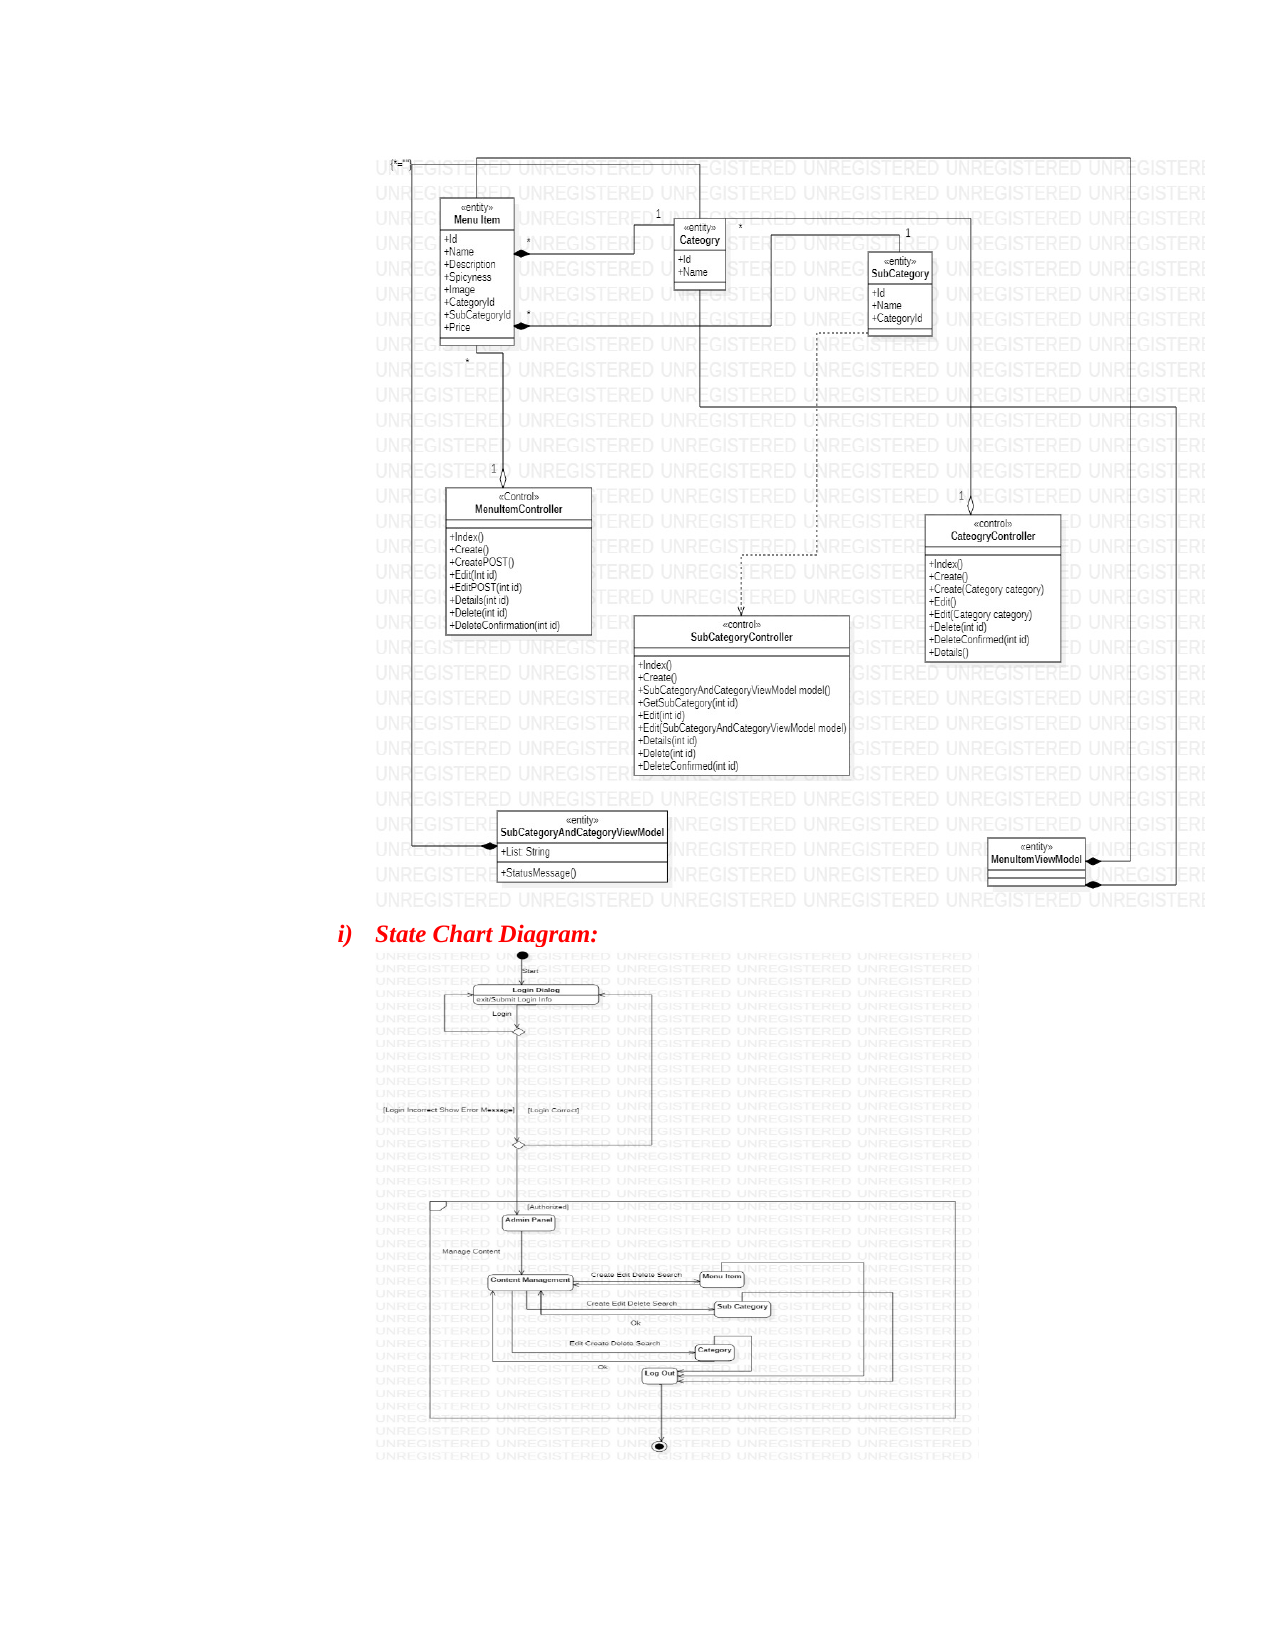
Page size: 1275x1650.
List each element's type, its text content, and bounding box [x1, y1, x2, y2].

picture [375, 150, 1205, 919]
picture [375, 947, 979, 1468]
list State Chart Diagram: [337, 919, 1125, 948]
